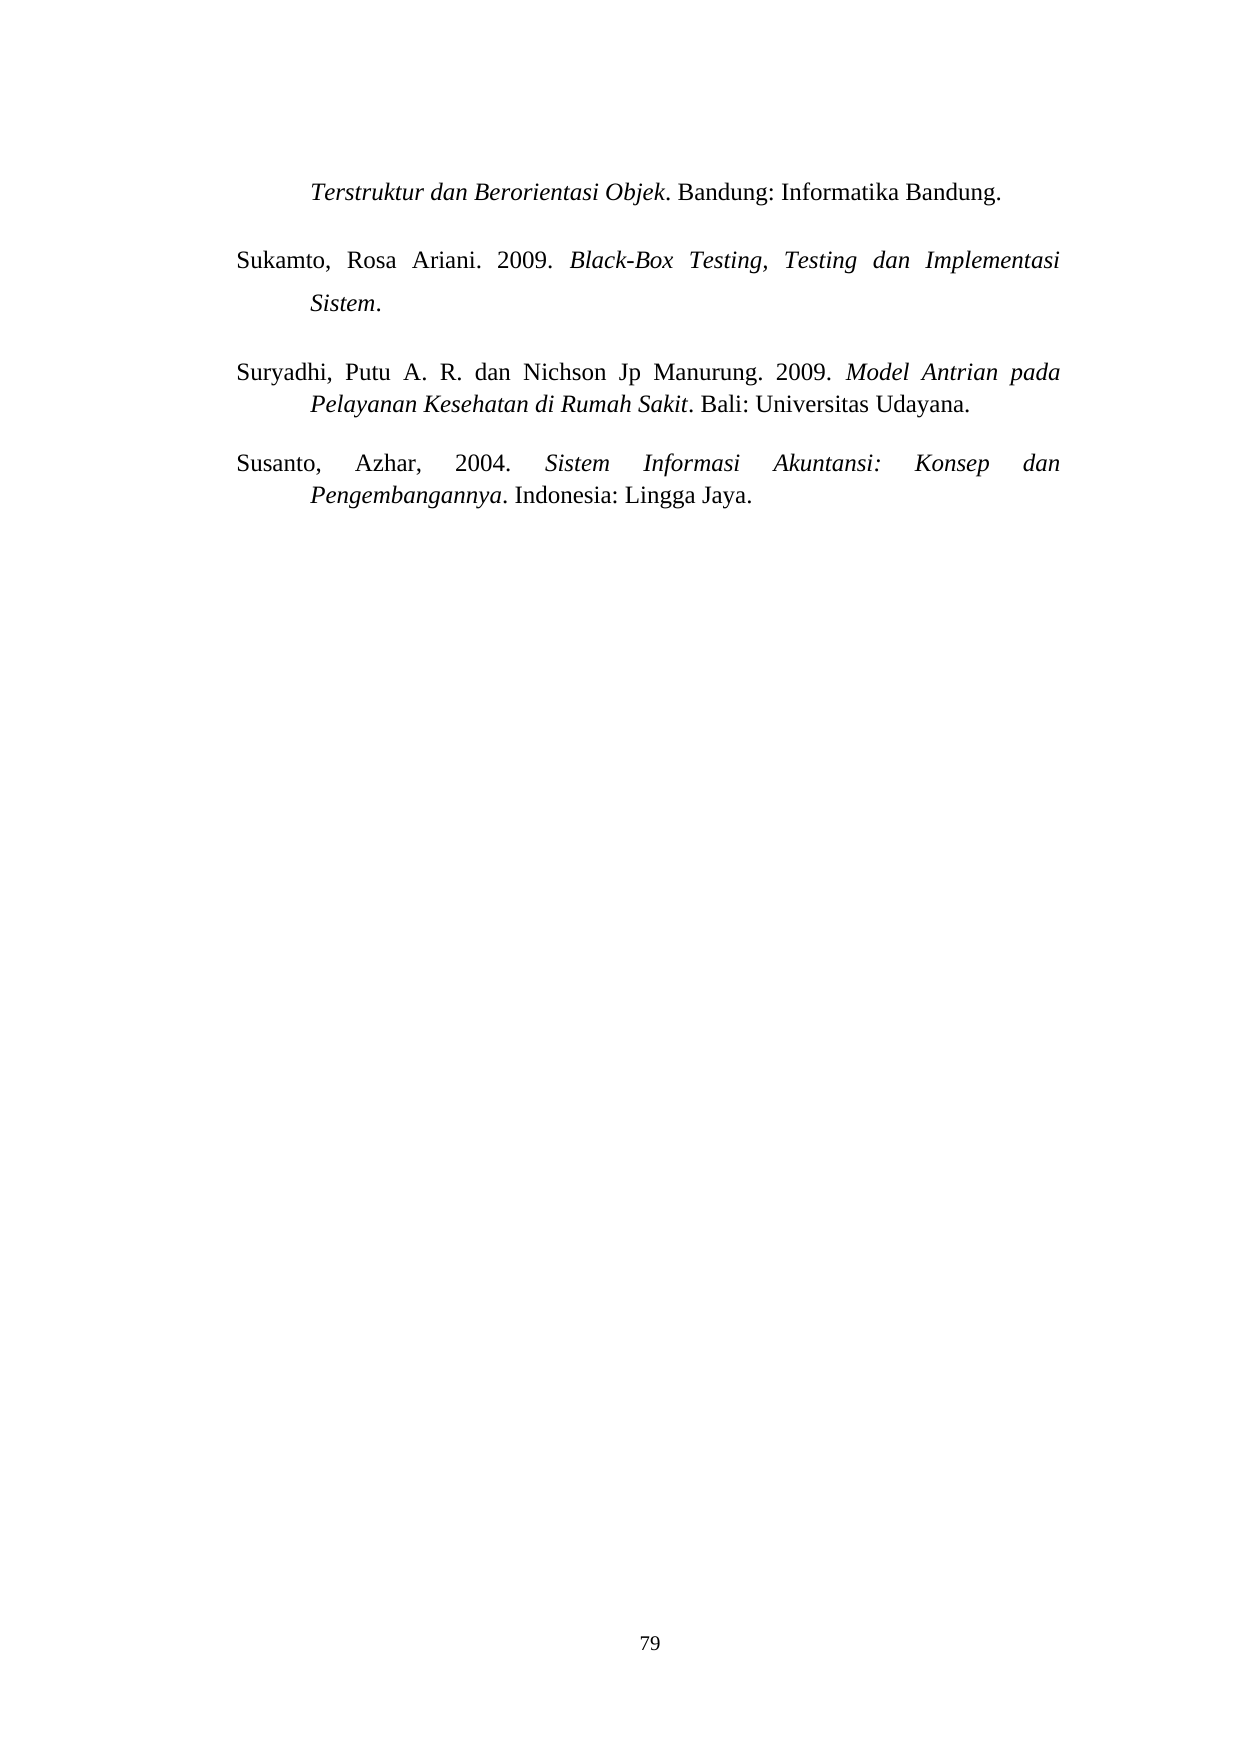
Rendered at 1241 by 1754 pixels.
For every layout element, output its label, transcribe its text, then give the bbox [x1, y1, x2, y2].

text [236, 177, 1063, 206]
text Sukamto, Rosa Ariani. 2009. Black-Box Testing, Testing dan Implementasi Sistem. [236, 245, 1063, 317]
text Susanto, Azhar, 2004. Sistem Informasi Akuntansi: Konsep dan Pengembangannya. Indonesia: Lingga Jaya. [236, 448, 1063, 509]
text Suryadhi, Putu A. R. dan Nichson Jp Manurung. 2009. Model Antrian pada Pelayanan Kesehatan di Rumah Sakit. Bali: Universitas Udayana. [236, 357, 1063, 418]
